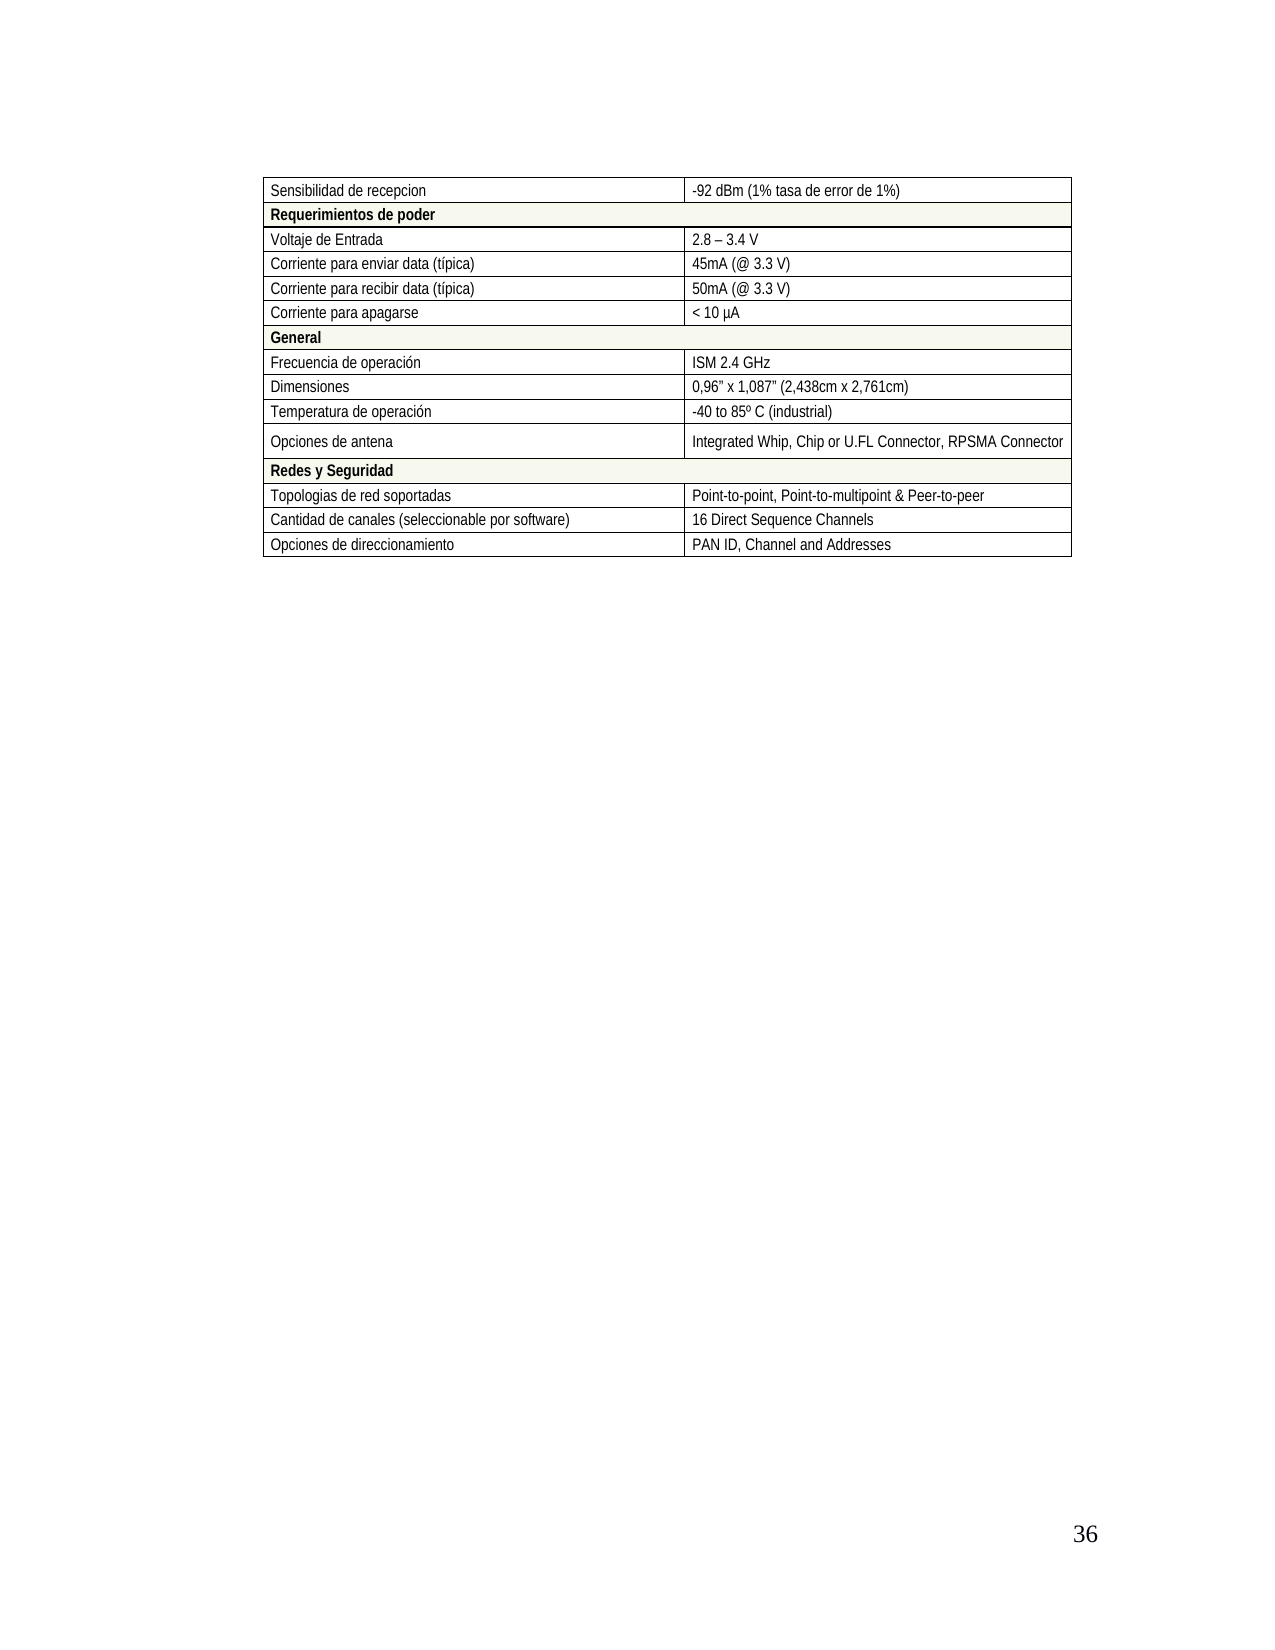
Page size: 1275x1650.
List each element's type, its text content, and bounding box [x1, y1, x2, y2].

table_cell 0,96” x 1,087” (2,438cm x 2,761cm) [685, 375, 1071, 398]
table_cell ISM 2.4 GHz [685, 350, 1071, 374]
table_cell Cantidad de canales (seleccionable por software) [264, 508, 684, 532]
table_cell Opciones de direccionamiento [264, 533, 684, 556]
table_cell Dimensiones [264, 375, 684, 398]
table_cell 50mA (@ 3.3 V) [685, 277, 1071, 300]
table_cell Corriente para enviar data (típica) [264, 252, 684, 276]
table_cell Voltaje de Entrada [264, 228, 684, 251]
table_cell Integrated Whip, Chip or U.FL Connector, RPSMA Connector [685, 424, 1071, 458]
table_cell Frecuencia de operación [264, 350, 684, 374]
table_cell Requerimientos de poder [264, 203, 1071, 226]
table_cell General [264, 326, 1071, 349]
table_cell Topologias de red soportadas [264, 484, 684, 507]
table_cell -40 to 85º C (industrial) [685, 400, 1071, 423]
table_cell Opciones de antena [264, 424, 684, 458]
table_cell PAN ID, Channel and Addresses [685, 533, 1071, 556]
table_cell Redes y Seguridad [264, 459, 1071, 482]
table_cell 45mA (@ 3.3 V) [685, 252, 1071, 276]
table_cell Temperatura de operación [264, 400, 684, 423]
table_cell 16 Direct Sequence Channels [685, 508, 1071, 532]
table_cell -92 dBm (1% tasa de error de 1%) [685, 178, 1071, 202]
table_cell Corriente para apagarse [264, 301, 684, 325]
table_cell 2.8 – 3.4 V [685, 228, 1071, 251]
table_cell Sensibilidad de recepcion [264, 178, 684, 202]
table_cell Corriente para recibir data (típica) [264, 277, 684, 300]
table_cell < 10 µA [685, 301, 1071, 325]
table_cell Point-to-point, Point-to-multipoint & Peer-to-peer [685, 484, 1071, 507]
